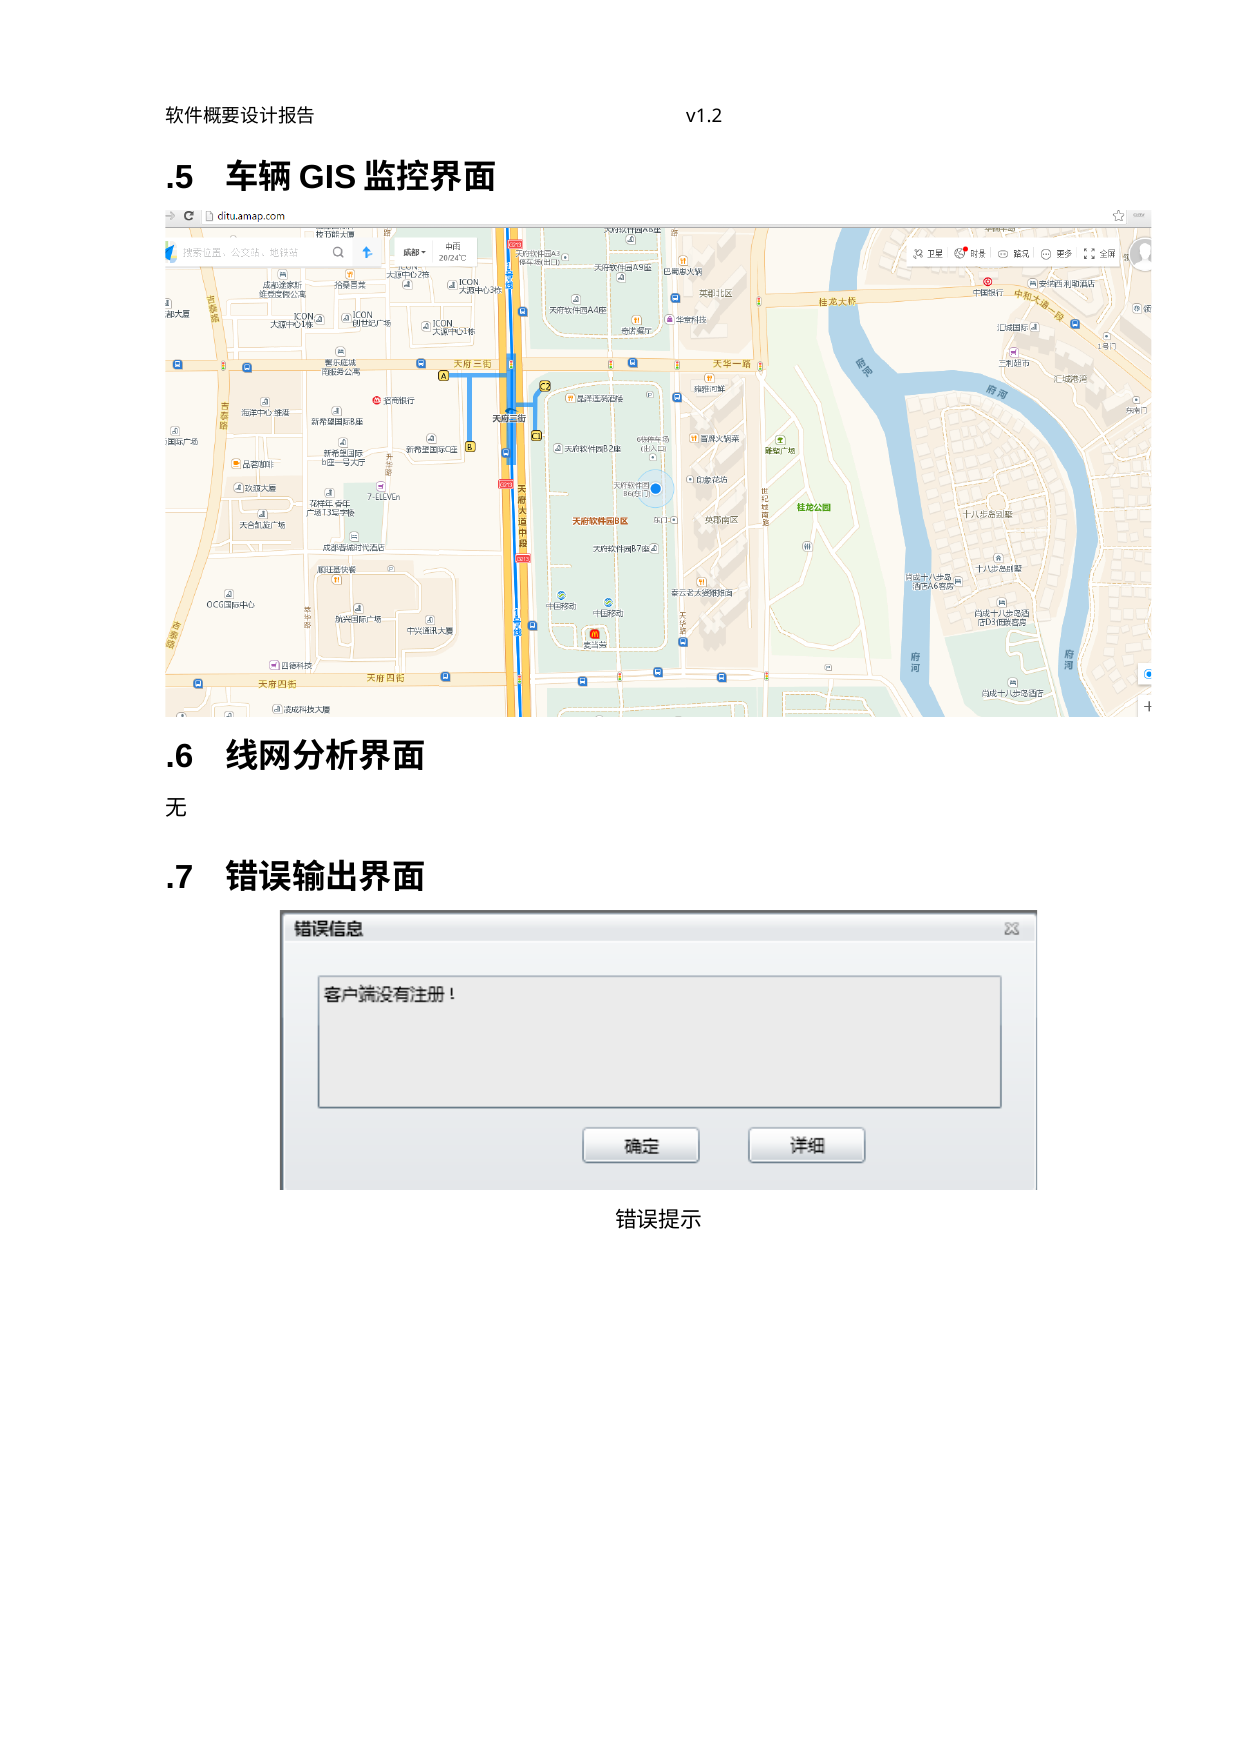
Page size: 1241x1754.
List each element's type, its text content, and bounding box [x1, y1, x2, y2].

picture [279, 910, 1038, 1190]
subtitle 线网分析界面 [165, 729, 1152, 777]
subtitle 车辆GIS监控界面 [165, 150, 1152, 198]
text 错误提示 [165, 1202, 1152, 1234]
subtitle 错误输出界面 [165, 849, 1152, 898]
picture [165, 210, 1152, 717]
list 无 [165, 789, 1152, 821]
